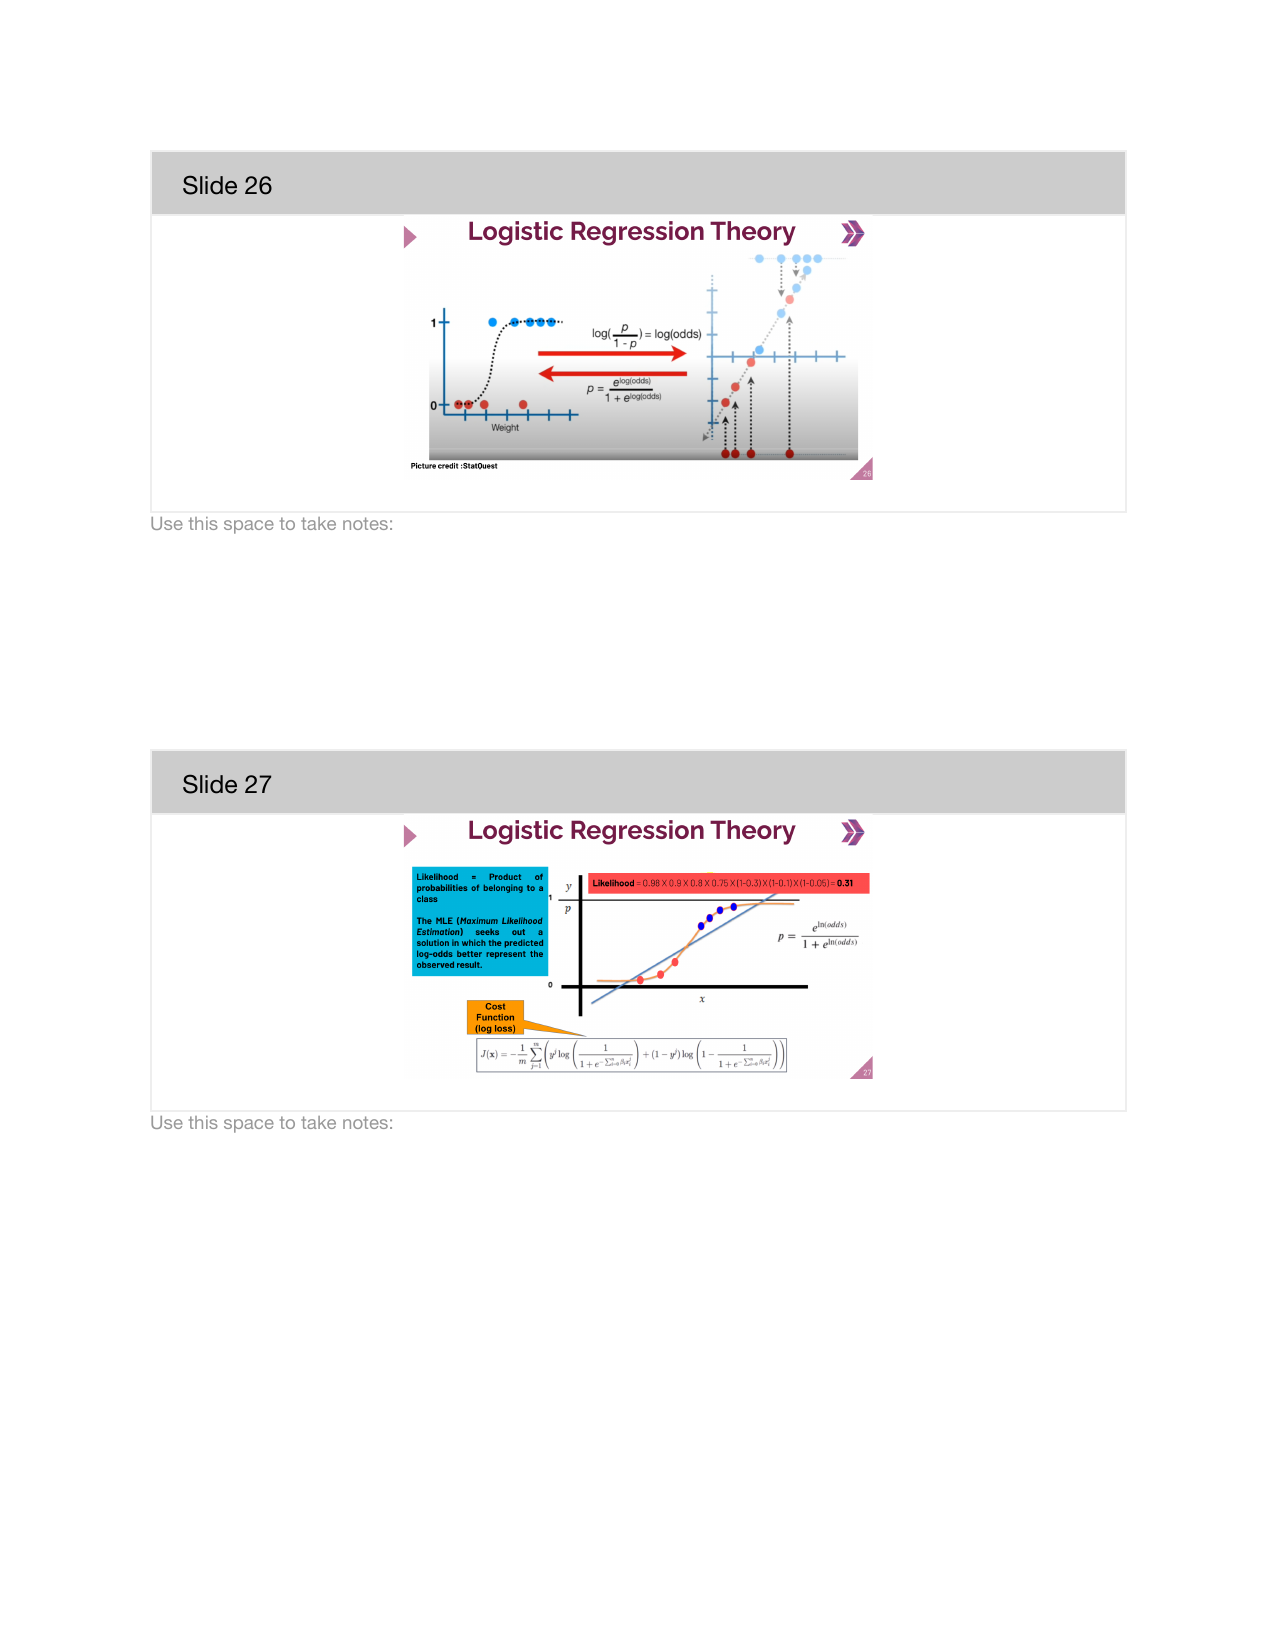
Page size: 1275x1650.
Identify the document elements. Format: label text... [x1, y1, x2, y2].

picture [403, 215, 873, 480]
table_cell [152, 815, 1125, 1110]
table_header Slide 26 [152, 152, 1125, 214]
table_cell [152, 216, 1125, 511]
text Use this space to take notes: [150, 1112, 1125, 1135]
text Use this space to take notes: [150, 513, 1125, 536]
picture [403, 814, 873, 1079]
table_header Slide 27 [152, 751, 1125, 813]
